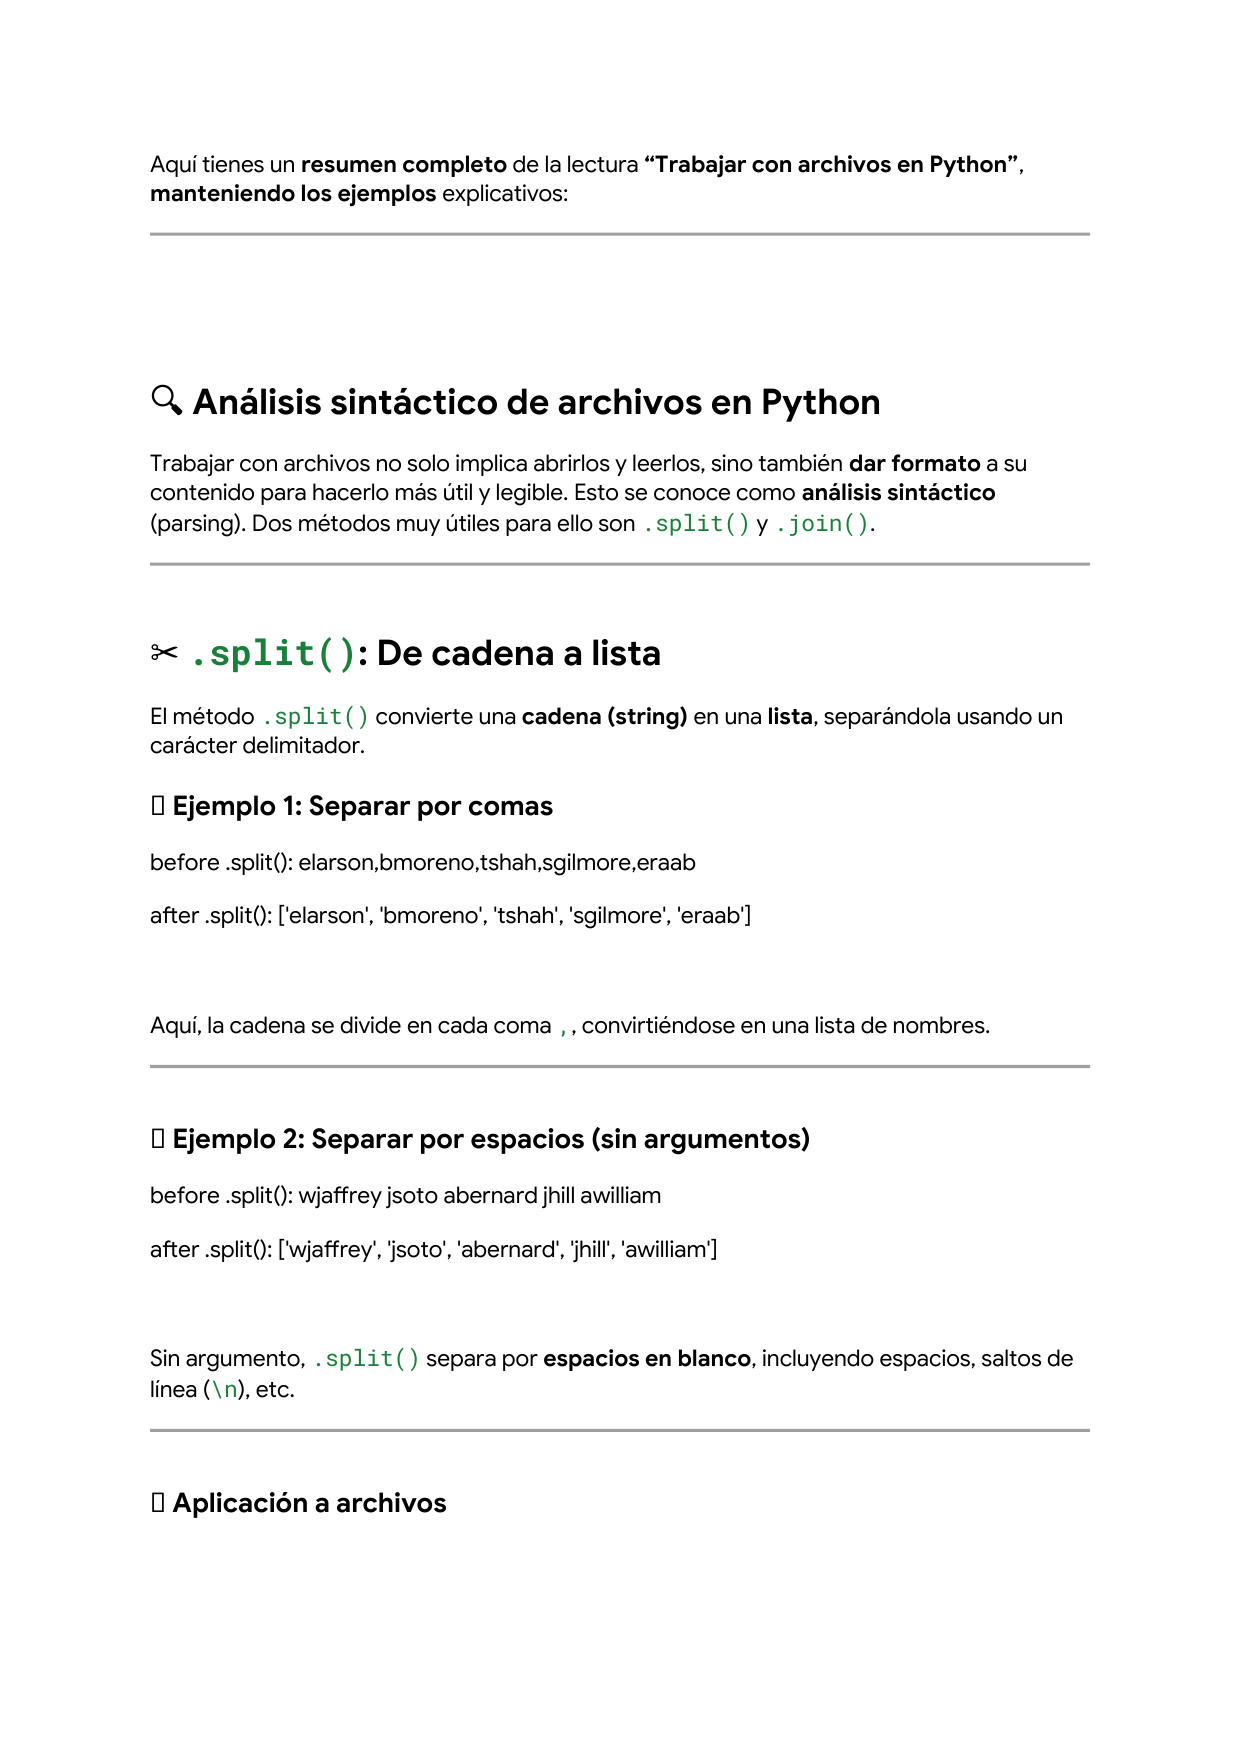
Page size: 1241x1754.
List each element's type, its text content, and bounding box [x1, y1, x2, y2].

text Aquí tienes un resumen completo de la lectura “Trabajar con archivos en Python”, manteniendo los ejemplos explicativos: [150, 150, 1090, 207]
text before .split(): wjaffrey jsoto abernard jhill awilliam [150, 1181, 1090, 1210]
text Aquí, la cadena se divide en cada coma ,, convirtiéndose en una lista de nombres. [150, 1009, 1090, 1040]
subtitle 📌 Ejemplo 2: Separar por espacios (sin argumentos) [150, 1122, 1090, 1156]
subtitle 📁 Aplicación a archivos [150, 1486, 1090, 1520]
text El método .split() convierte una cadena (string) en una lista, separándola usando un carácter delimitador. [150, 701, 1090, 760]
text after .split(): ['elarson', 'bmoreno', 'tshah', 'sgilmore', 'eraab'] [150, 902, 1090, 931]
subtitle ✂️ .split(): De cadena a lista [150, 628, 1090, 676]
subtitle 🔍 Análisis sintáctico de archivos en Python [150, 380, 1090, 424]
text Trabajar con archivos no solo implica abrirlos y leerlos, sino también dar formato a su contenido para hacerlo más útil y legible. Esto se conoce como análisis sintáctico (parsing). Dos métodos muy útiles para ello son .split() y .join(). [150, 449, 1090, 538]
text before .split(): elarson,bmoreno,tshah,sgilmore,eraab [150, 848, 1090, 877]
text after .split(): ['wjaffrey', 'jsoto', 'abernard', 'jhill', 'awilliam'] [150, 1235, 1090, 1264]
subtitle 📌 Ejemplo 1: Separar por comas [150, 789, 1090, 823]
text Sin argumento, .split() separa por espacios en blanco, incluyendo espacios, saltos de línea (\n), etc. [150, 1342, 1090, 1404]
